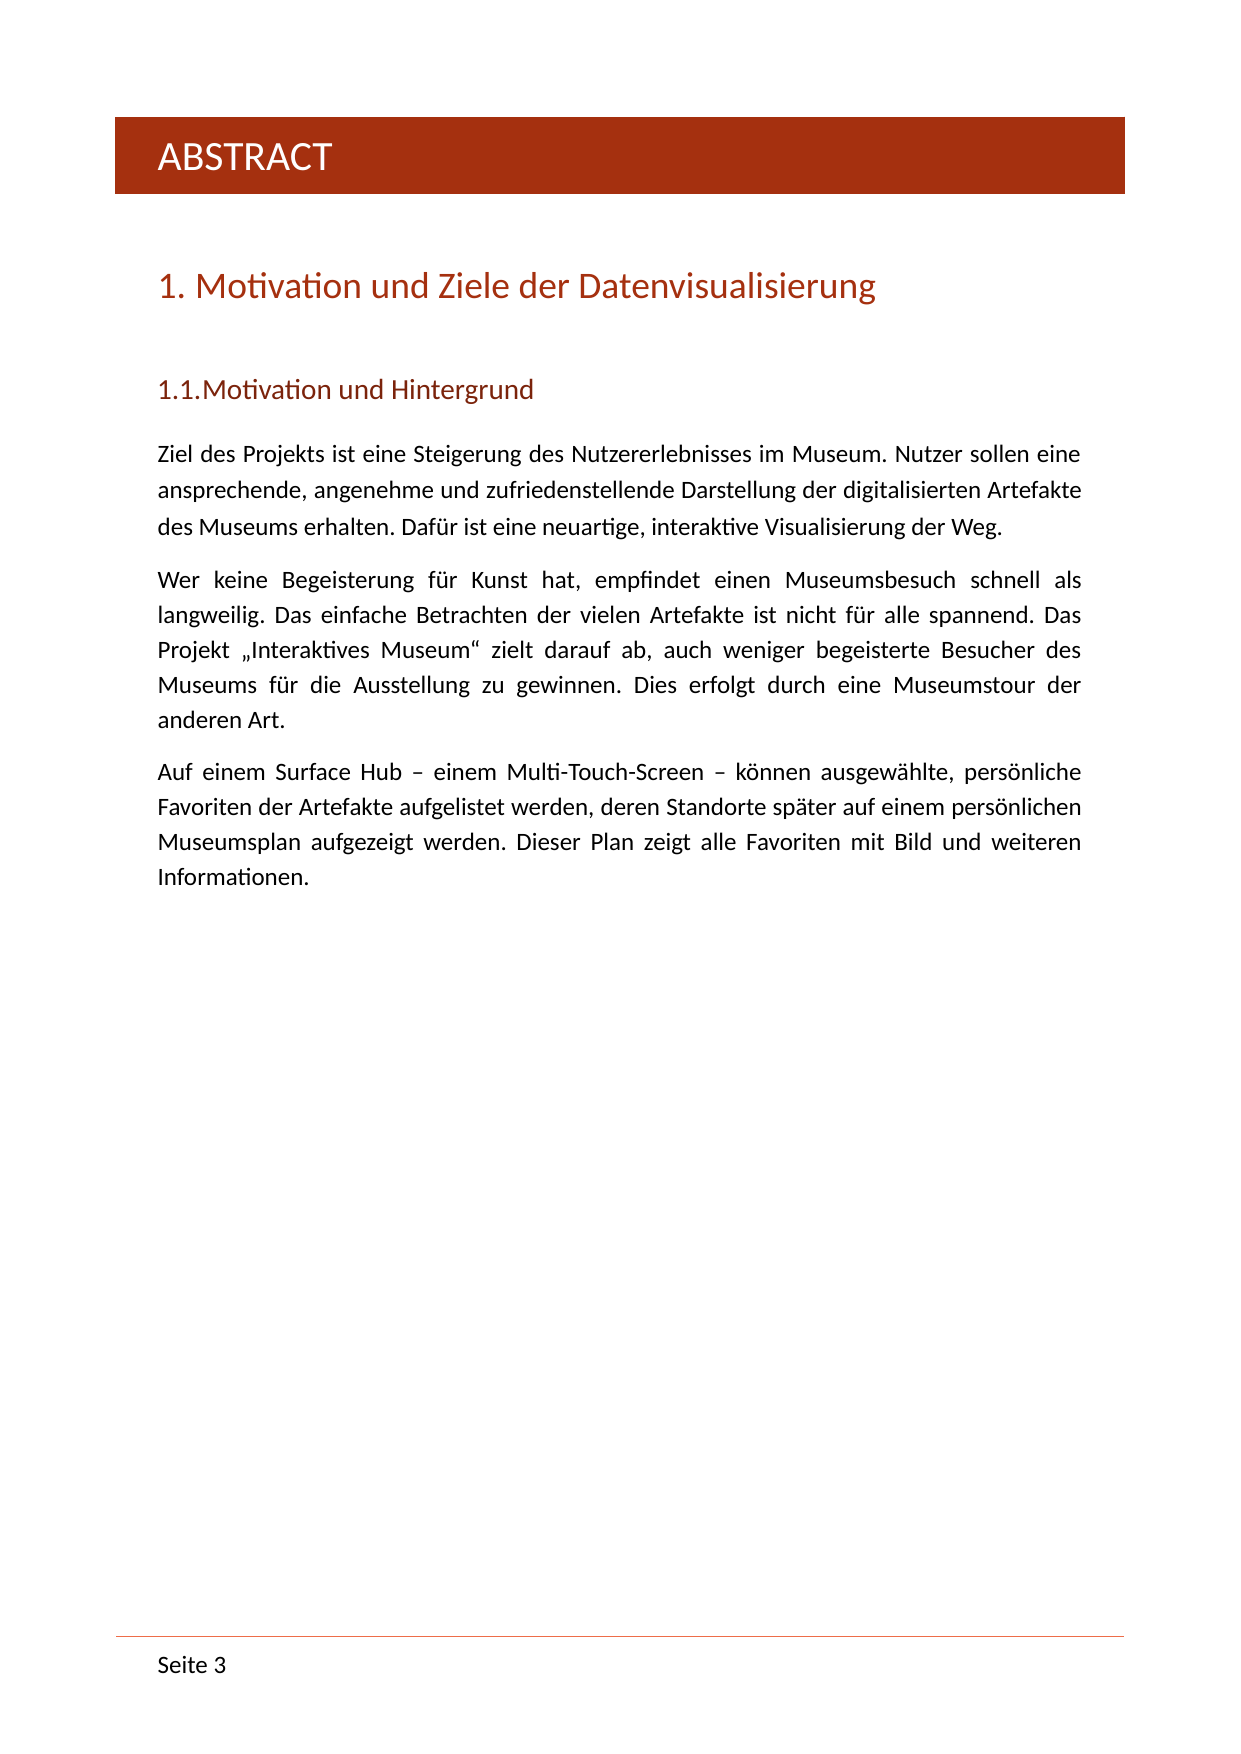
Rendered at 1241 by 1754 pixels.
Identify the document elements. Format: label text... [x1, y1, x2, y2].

text Auf einem Surface Hub – einem Multi-Touch-Screen – können ausgewählte, persönliche Favoriten der Artefakte aufgelistet werden, deren Standorte später auf einem persönlichen Museumsplan aufgezeigt werden. Dieser Plan zeigt alle Favoriten mit Bild und weiteren Informationen. [157, 756, 1083, 891]
subtitle Motivation und Hintergrund [157, 371, 1083, 406]
text Ziel des Projekts ist eine Steigerung des Nutzererlebnisses im Museum. Nutzer sollen eine ansprechende, angenehme und zufriedenstellende Darstellung der digitalisierten Artefakte des Museums erhalten. Dafür ist eine neuartige, interaktive Visualisierung der Weg. [157, 438, 1083, 541]
subtitle Motivation und Ziele der Datenvisualisierung [157, 262, 1083, 308]
text Wer keine Begeisterung für Kunst hat, empfindet einen Museumsbesuch schnell als langweilig. Das einfache Betrachten der vielen Artefakte ist nicht für alle spannend. Das Projekt „Interaktives Museum“ zielt darauf ab, auch weniger begeisterte Besucher des Museums für die Ausstellung zu gewinnen. Dies erfolgt durch eine Museumstour der anderen Art. [157, 564, 1083, 734]
